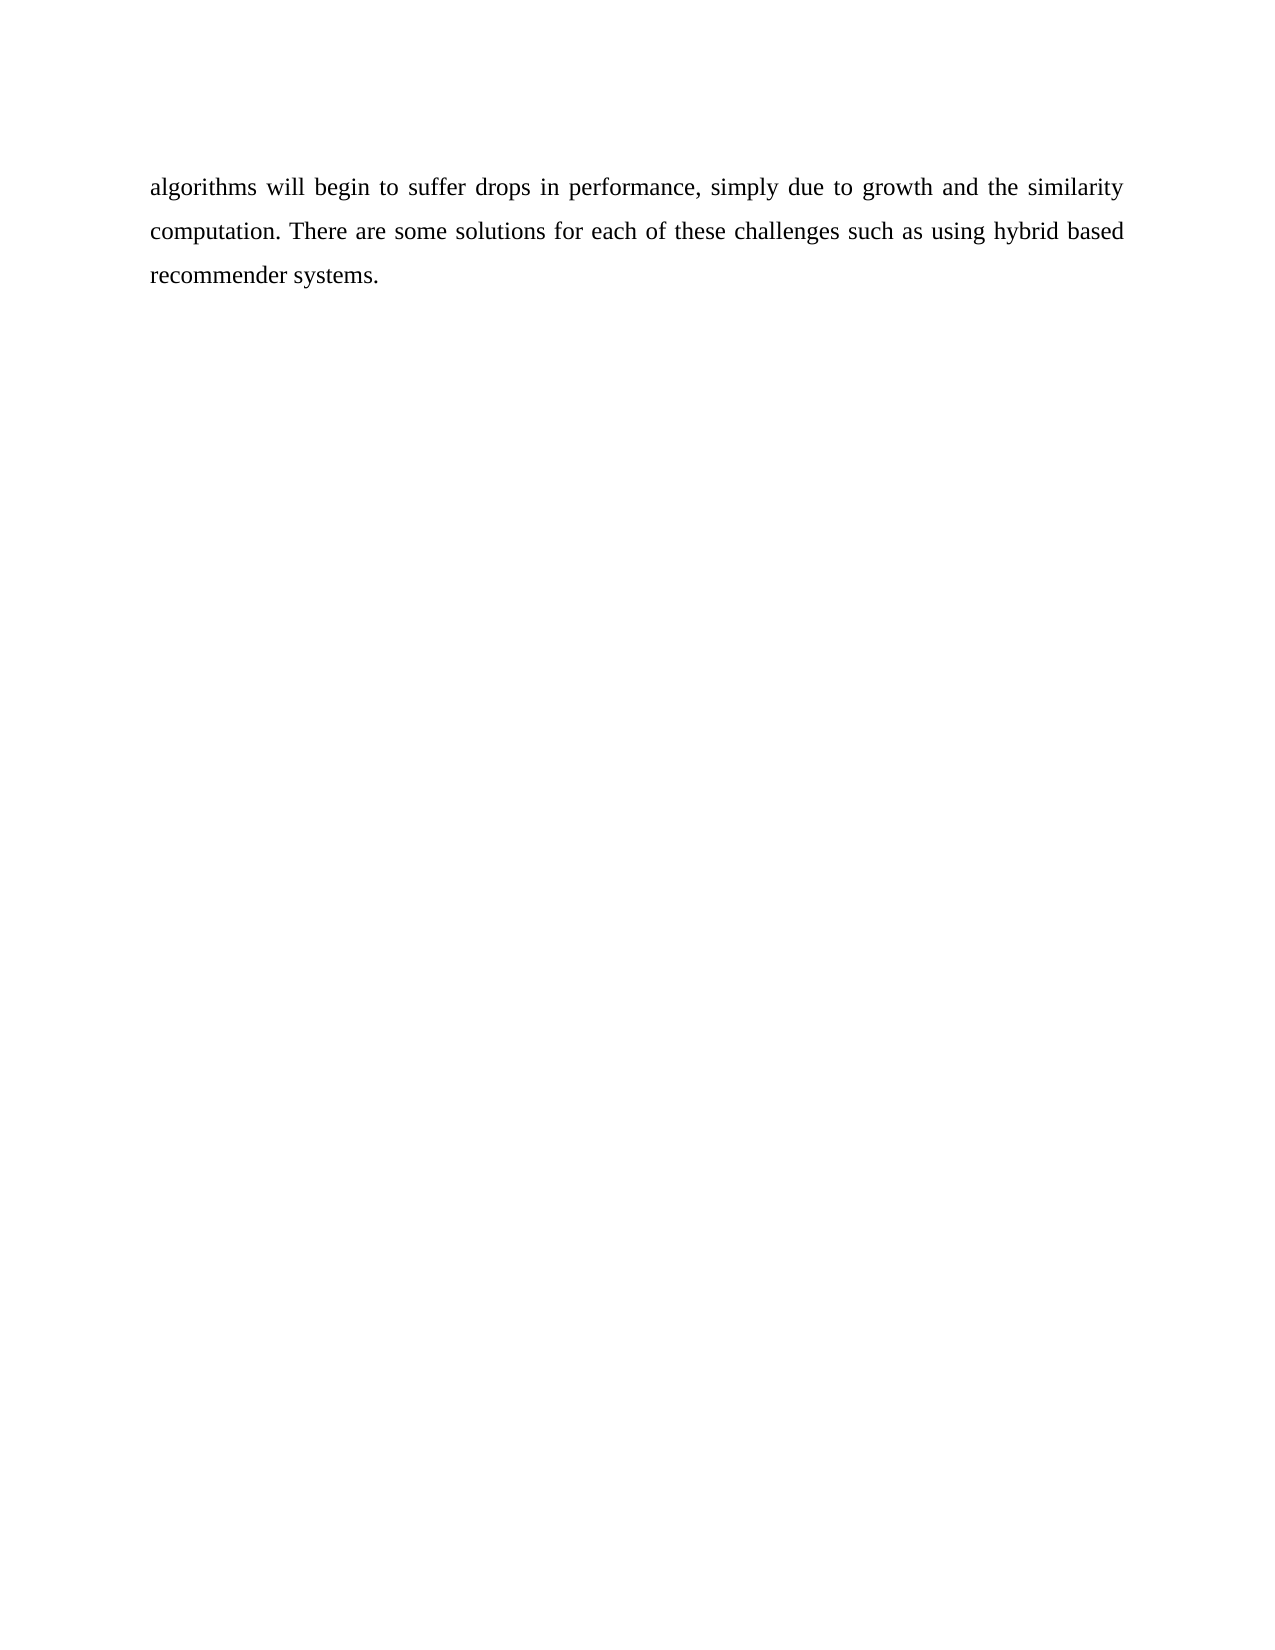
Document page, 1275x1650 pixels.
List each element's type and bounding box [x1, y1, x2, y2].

text [150, 164, 1125, 296]
